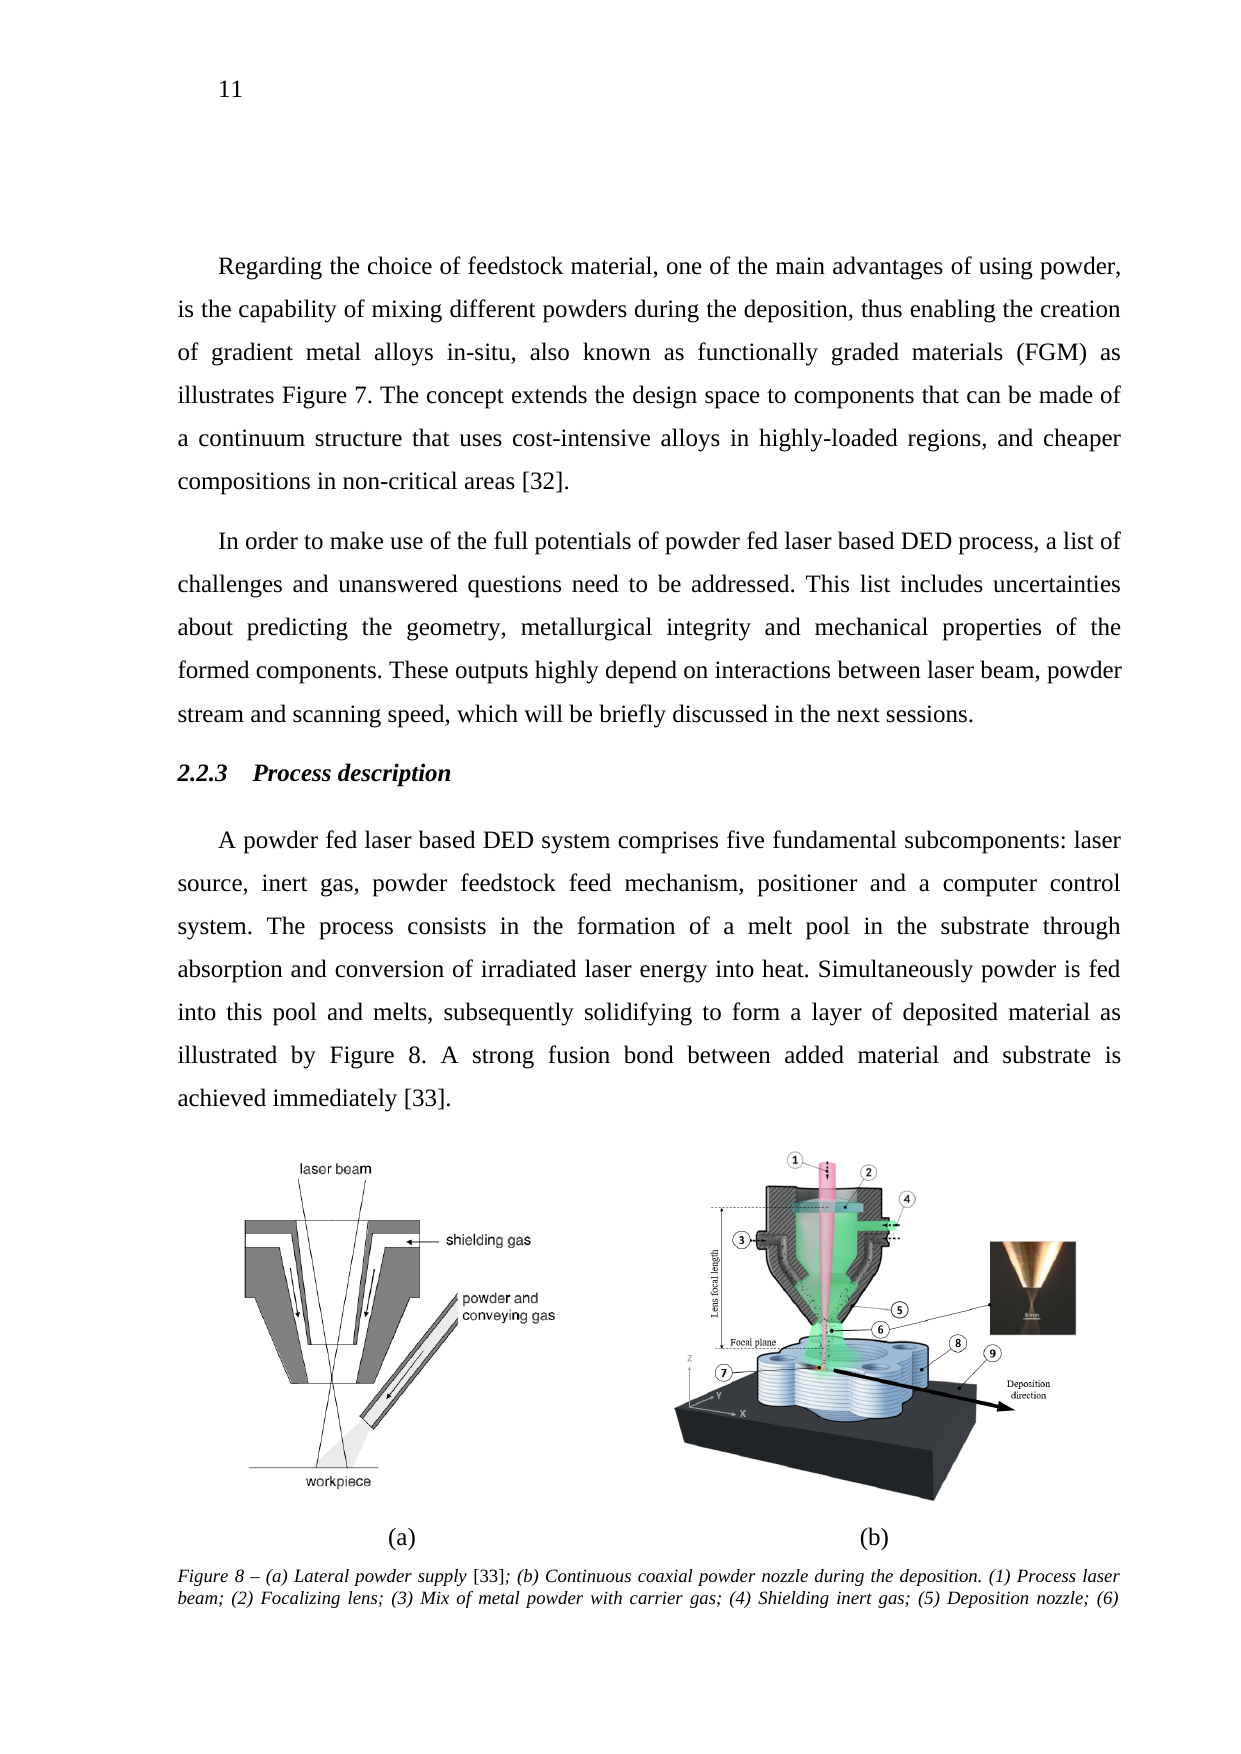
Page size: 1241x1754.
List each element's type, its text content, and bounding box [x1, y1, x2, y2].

picture [668, 1143, 1080, 1508]
text In order to make use of the full potentials of powder fed laser based DED process, a list of challenges and unanswered questions need to be addressed. This list includes uncertainties about predicting the geometry, metallurgical integrity and mechanical properties of the formed components. These outputs highly depend on interactions between laser beam, powder stream and scanning speed, which will be briefly discussed in the next sessions. [177, 526, 1122, 727]
text A powder fed laser based DED system comprises five fundamental subcomponents: laser source, inert gas, powder feedstock feed mechanism, positioner and a computer control system. The process consists in the formation of a melt pool in the substrate through absorption and conversion of irradiated laser energy into heat. Simultaneously powder is fed into this pool and melts, subsequently solidifying to form a layer of deposited material as illustrated by Figure 9. A strong fusion bond between added material and substrate is achieved immediately [33]. [177, 825, 1122, 1112]
table_header [626, 1143, 1122, 1522]
table_cell (b) [626, 1522, 1122, 1565]
picture [221, 1143, 583, 1499]
table_cell (a) [177, 1522, 626, 1565]
subtitle Process description [177, 758, 1122, 787]
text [177, 1565, 1122, 1608]
text Regarding the choice of feedstock material, one of the main advantages of using powder, is the capability of mixing different powders during the deposition, thus enabling the creation of gradient metal alloys in-situ, also known as functionally graded materials (FGM) as illustrates Figure 8. The concept extends the design space to components that can be made of a continuum structure that uses cost-intensive alloys in highly-loaded regions, and cheaper compositions in non-critical areas [32]. [177, 251, 1122, 495]
table_header [177, 1143, 626, 1522]
